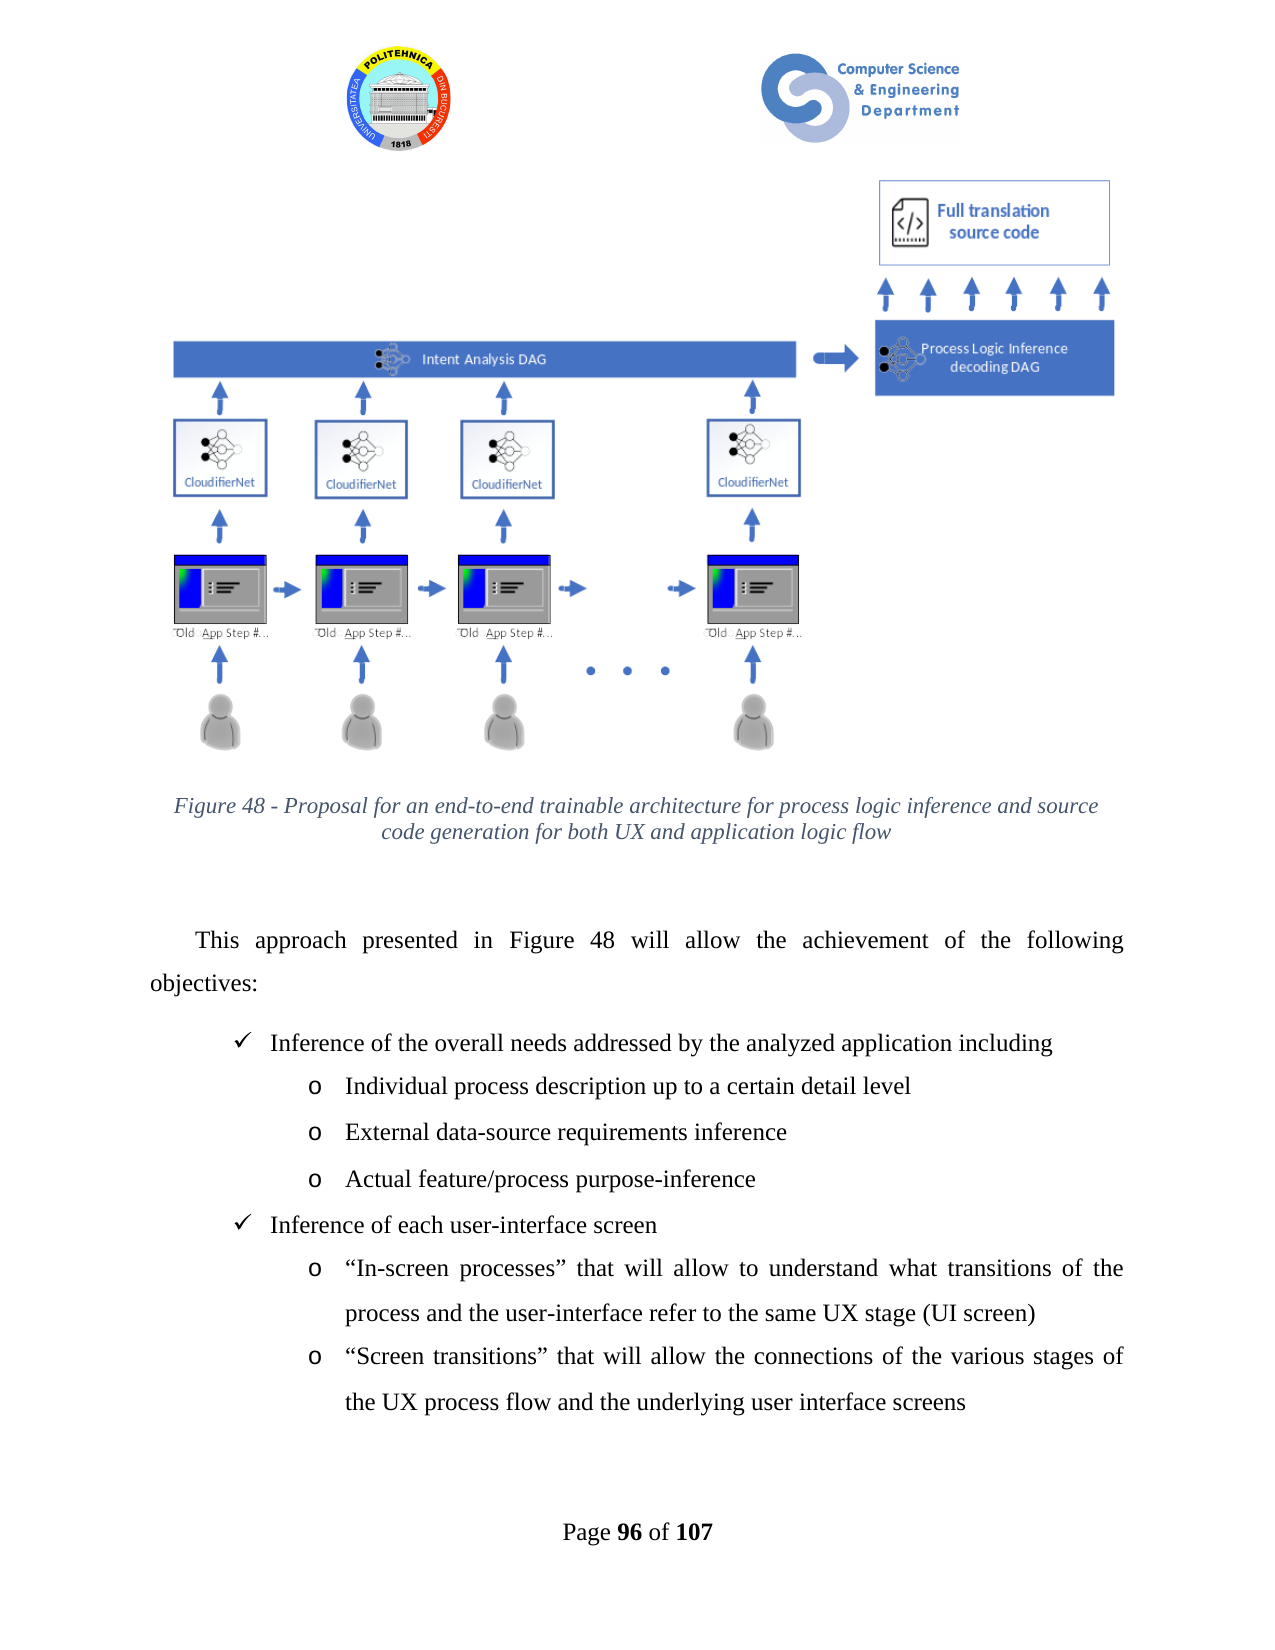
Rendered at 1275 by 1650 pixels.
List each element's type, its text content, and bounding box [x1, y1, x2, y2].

list External data-source requirements inference [307, 1117, 1125, 1148]
list Inference of each user-interface screen [232, 1210, 1125, 1239]
list “In-screen processes” that will allow to understand what transitions of the process and the user-interface refer to the same UX stage (UI screen) [307, 1253, 1125, 1327]
list Individual process description up to a certain detail level [307, 1071, 1125, 1102]
list Actual feature/process purpose-inference [307, 1164, 1125, 1194]
picture [760, 53, 963, 144]
list “Screen transitions” that will allow the connections of the various stages of the UX process flow and the underlying user interface screens [307, 1341, 1125, 1415]
picture [346, 46, 451, 151]
list Inference of the overall needs addressed by the analyzed application including [232, 1028, 1125, 1057]
